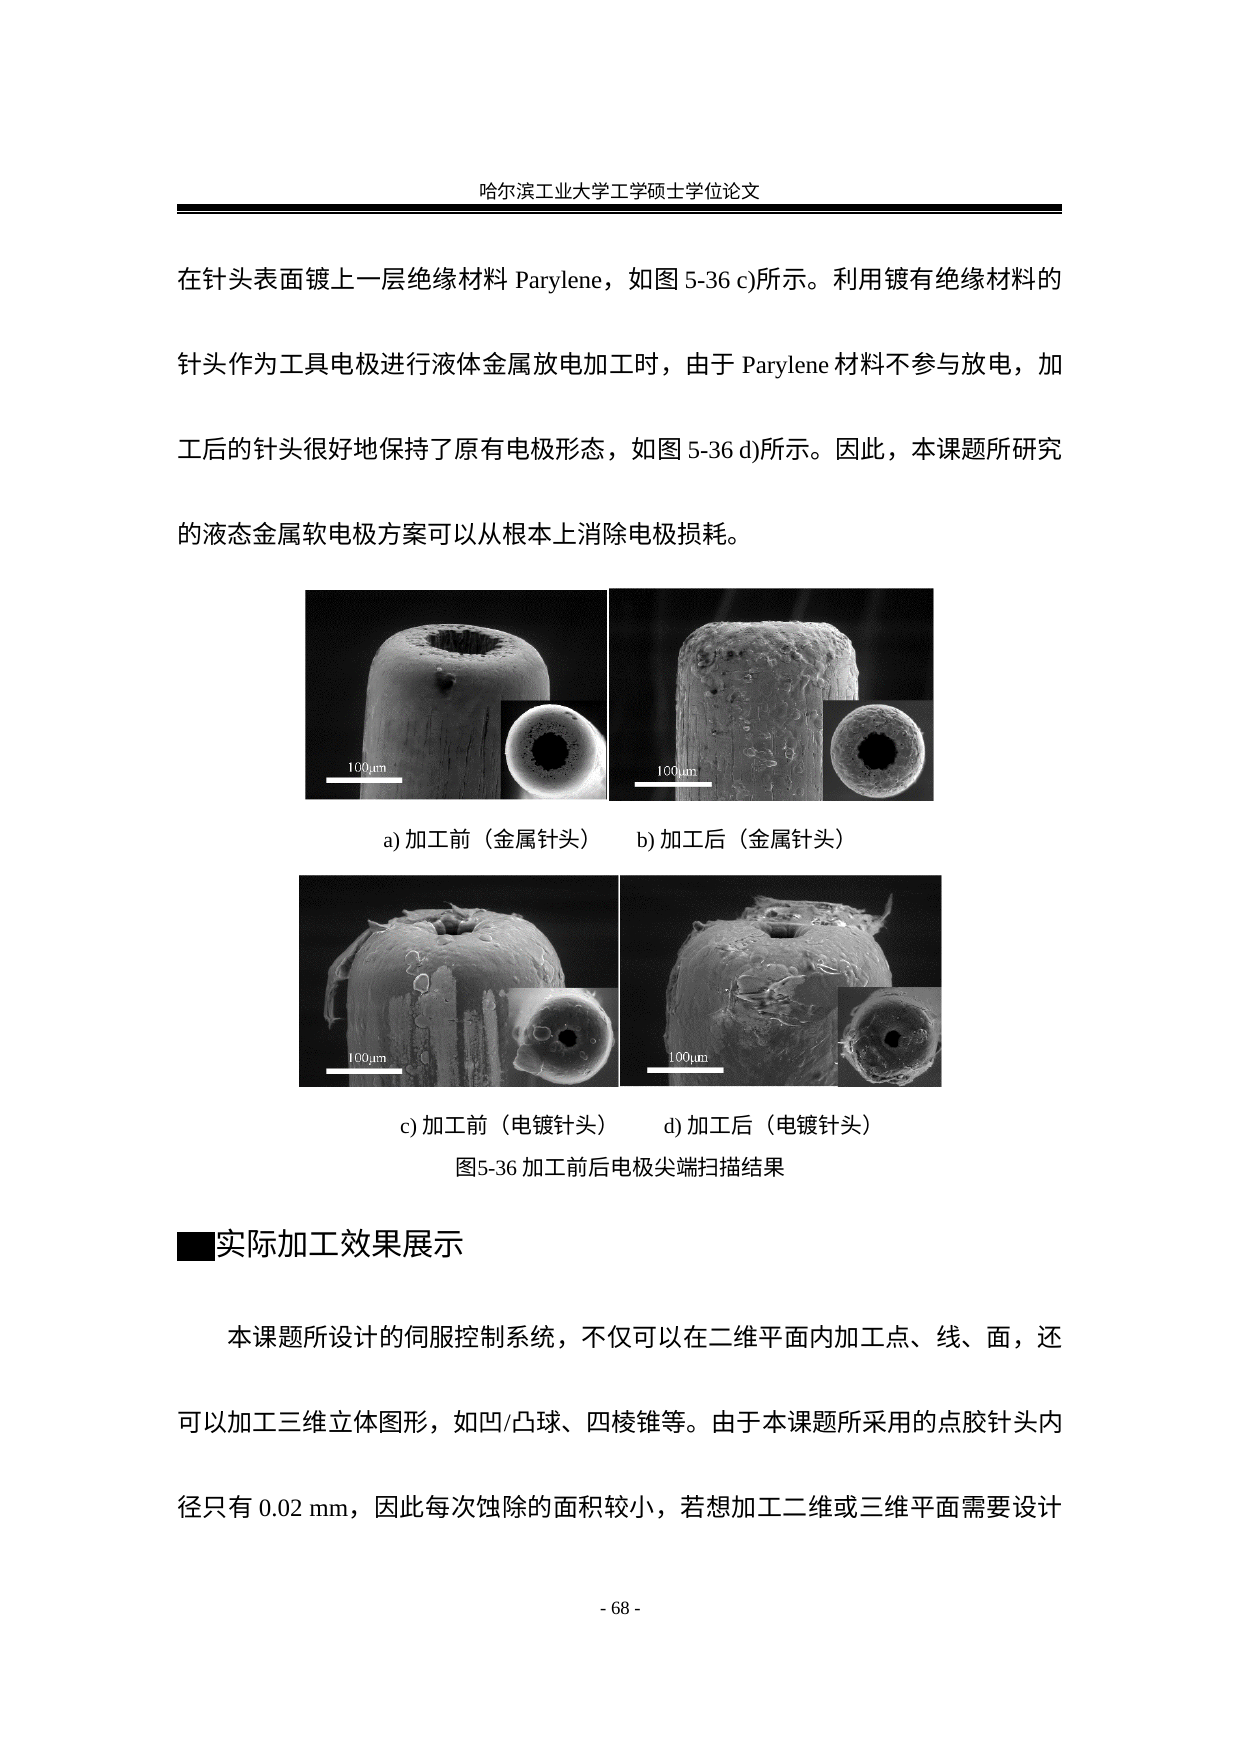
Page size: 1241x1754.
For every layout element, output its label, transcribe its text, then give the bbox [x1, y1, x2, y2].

subtitle 实际加工效果展示 [177, 1208, 1063, 1276]
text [177, 1302, 1063, 1539]
picture [298, 875, 943, 1087]
text c) 加工前（电镀针头） d) 加工后（电镀针头） [177, 1107, 1063, 1141]
text a) 加工前（金属针头） b) 加工后（金属针头） [177, 820, 1063, 854]
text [177, 244, 1063, 566]
picture [305, 588, 935, 801]
